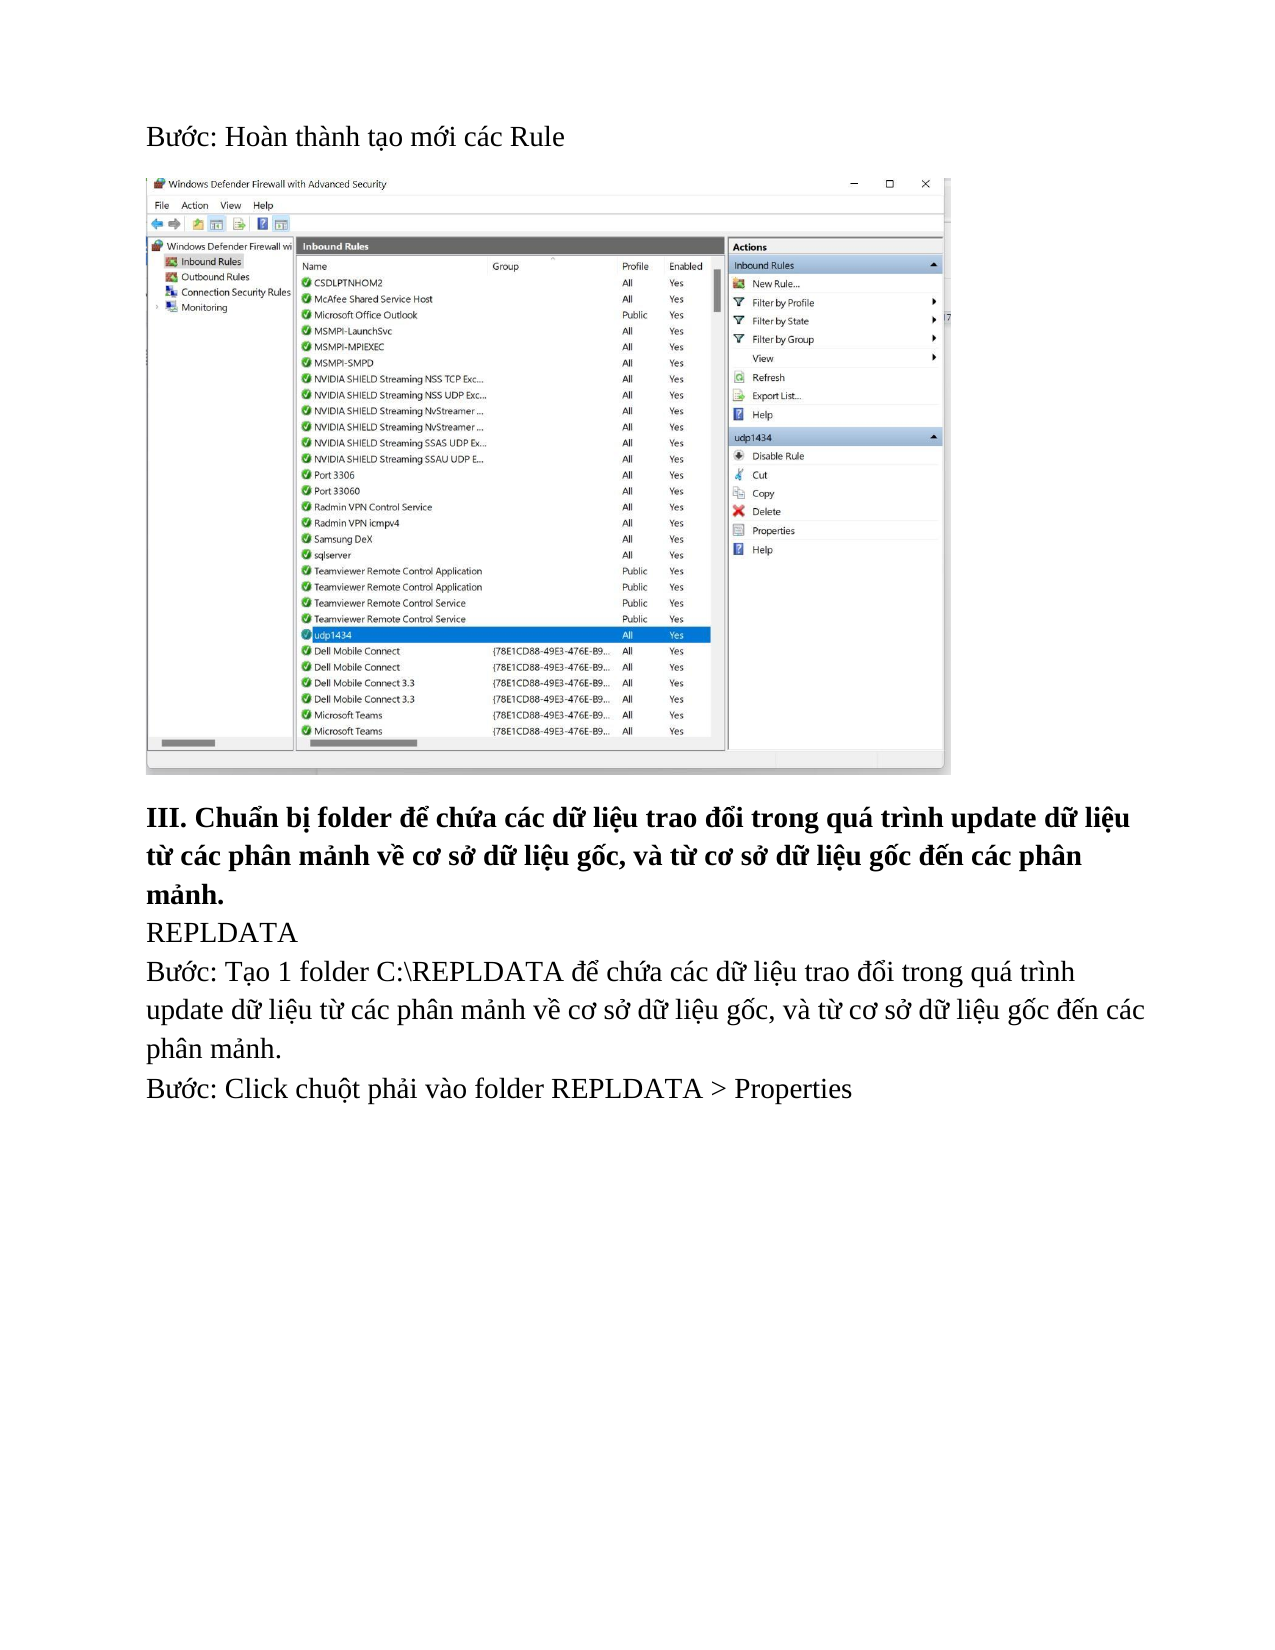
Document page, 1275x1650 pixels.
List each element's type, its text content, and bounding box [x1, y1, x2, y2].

subtitle III. Chuẩn bị folder để chứa các dữ liệu trao đổi trong quá trình update dữ liệu từ các phân mảnh về cơ sở dữ liệu gốc, và từ cơ sở dữ liệu gốc đến các phân mảnh. [146, 800, 1148, 910]
text Bước: Hoàn thành tạo mới các Rule [146, 119, 1181, 152]
picture [145, 178, 951, 775]
text Bước: Click chuột phải vào folder REPLDATA > Properties [146, 1071, 1181, 1104]
text Bước: Tạo 1 folder C:\REPLDATA để chứa các dữ liệu trao đổi trong quá trình update dữ liệu từ các phân mảnh về cơ sở dữ liệu gốc, và từ cơ sở dữ liệu gốc đến các phân mảnh. [146, 954, 1148, 1064]
text REPLDATA [146, 915, 1181, 949]
